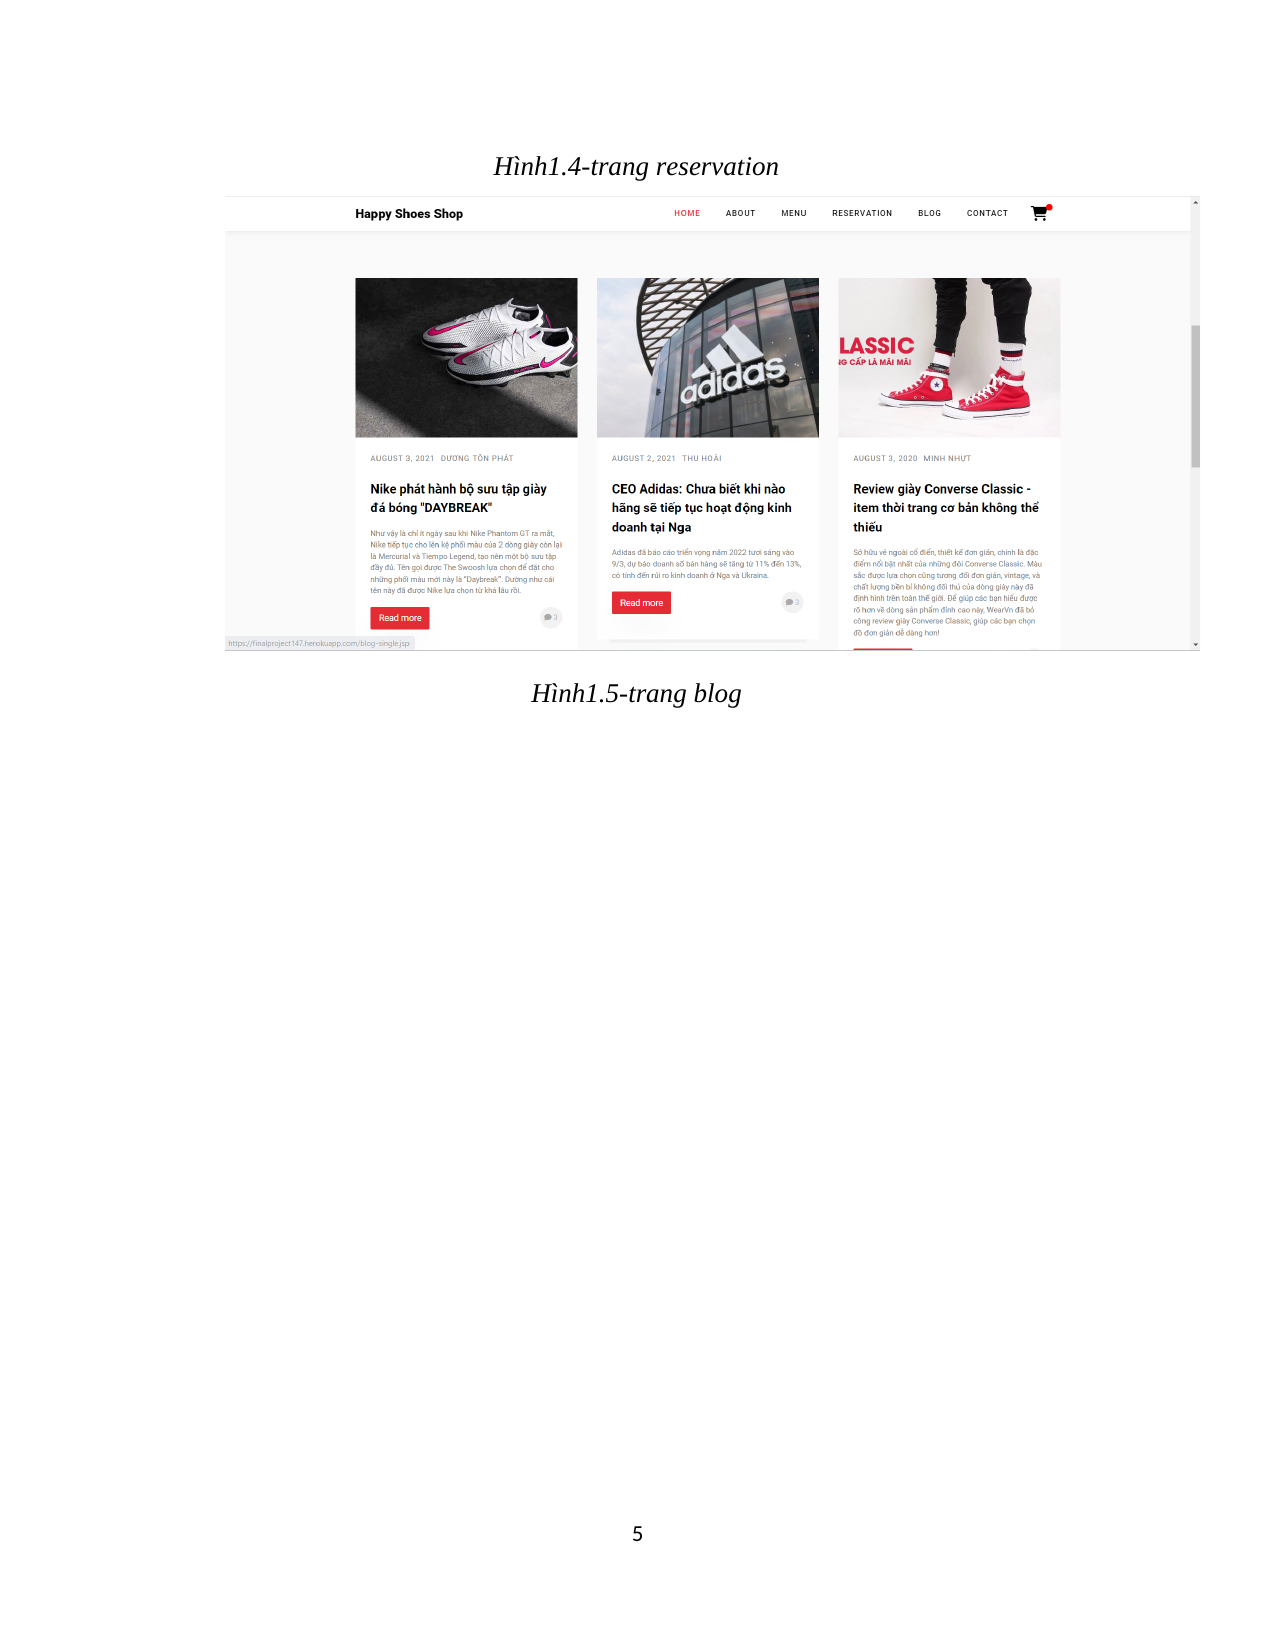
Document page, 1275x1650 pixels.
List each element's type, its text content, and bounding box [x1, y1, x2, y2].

subtitle Hình1.5-trang blog [150, 677, 1125, 708]
picture [225, 196, 1200, 651]
subtitle Hình1.4-trang reservation [150, 150, 1125, 181]
